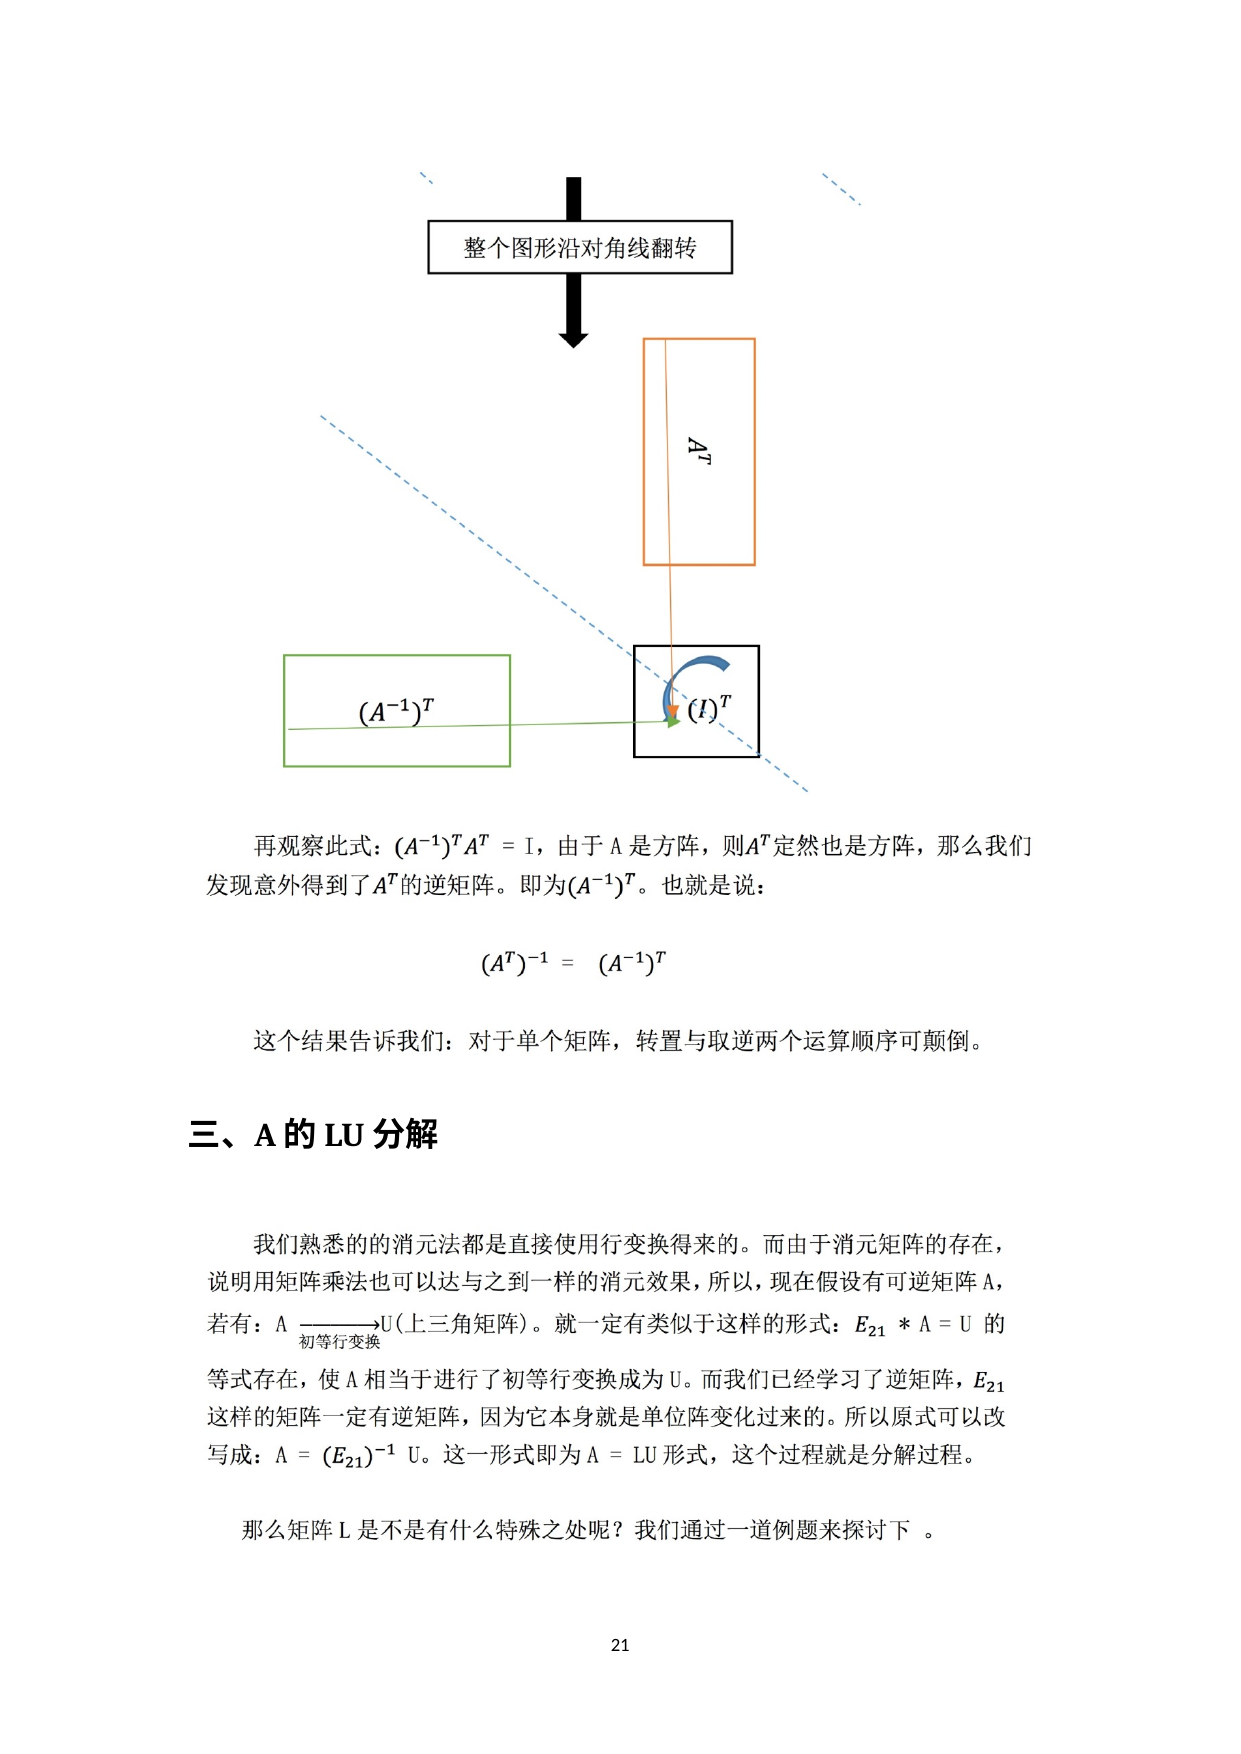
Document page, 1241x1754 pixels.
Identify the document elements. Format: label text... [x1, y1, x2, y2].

picture [187, 172, 1053, 802]
subtitle 三、A 的 LU 分解 [187, 1099, 1053, 1164]
picture [187, 1226, 1053, 1545]
picture [187, 826, 1053, 1058]
